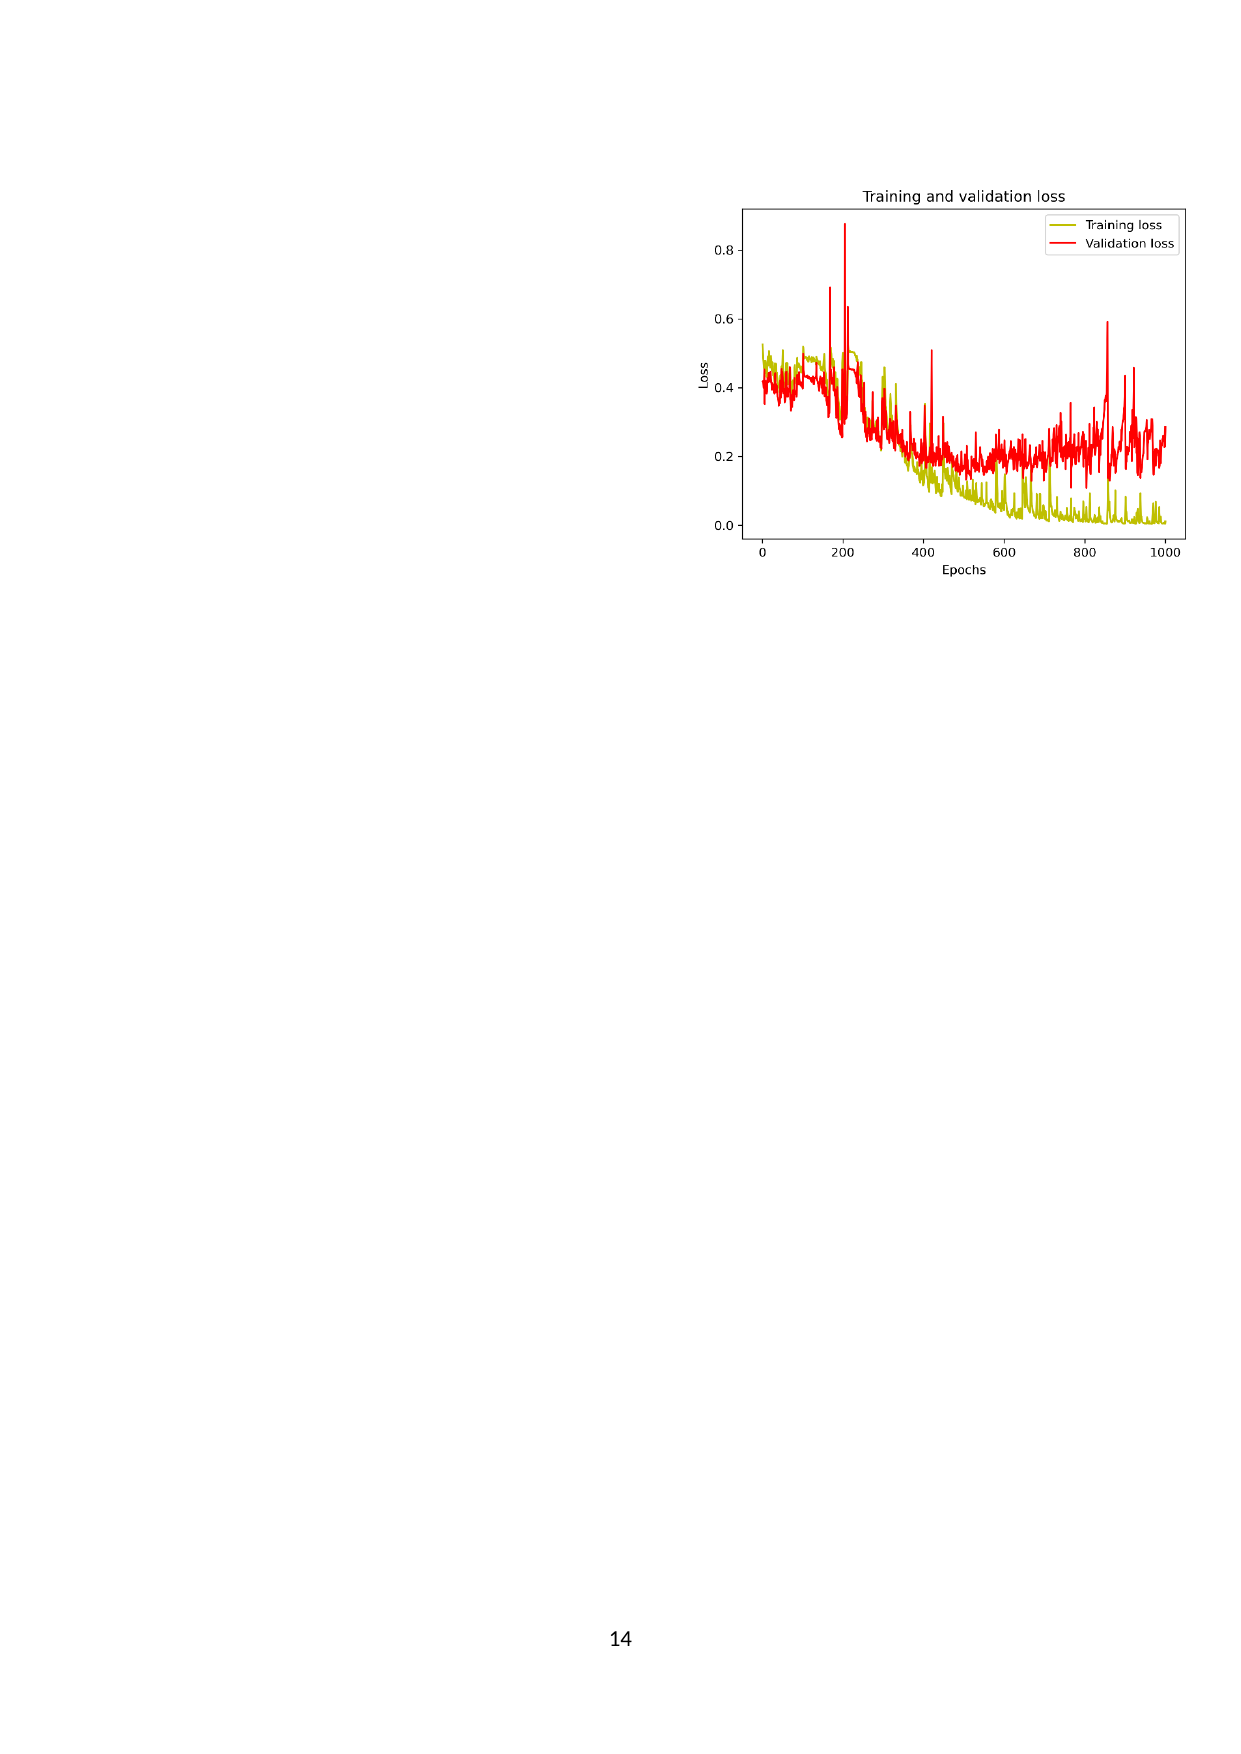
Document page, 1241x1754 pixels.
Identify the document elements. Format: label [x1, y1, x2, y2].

picture [688, 181, 1191, 581]
